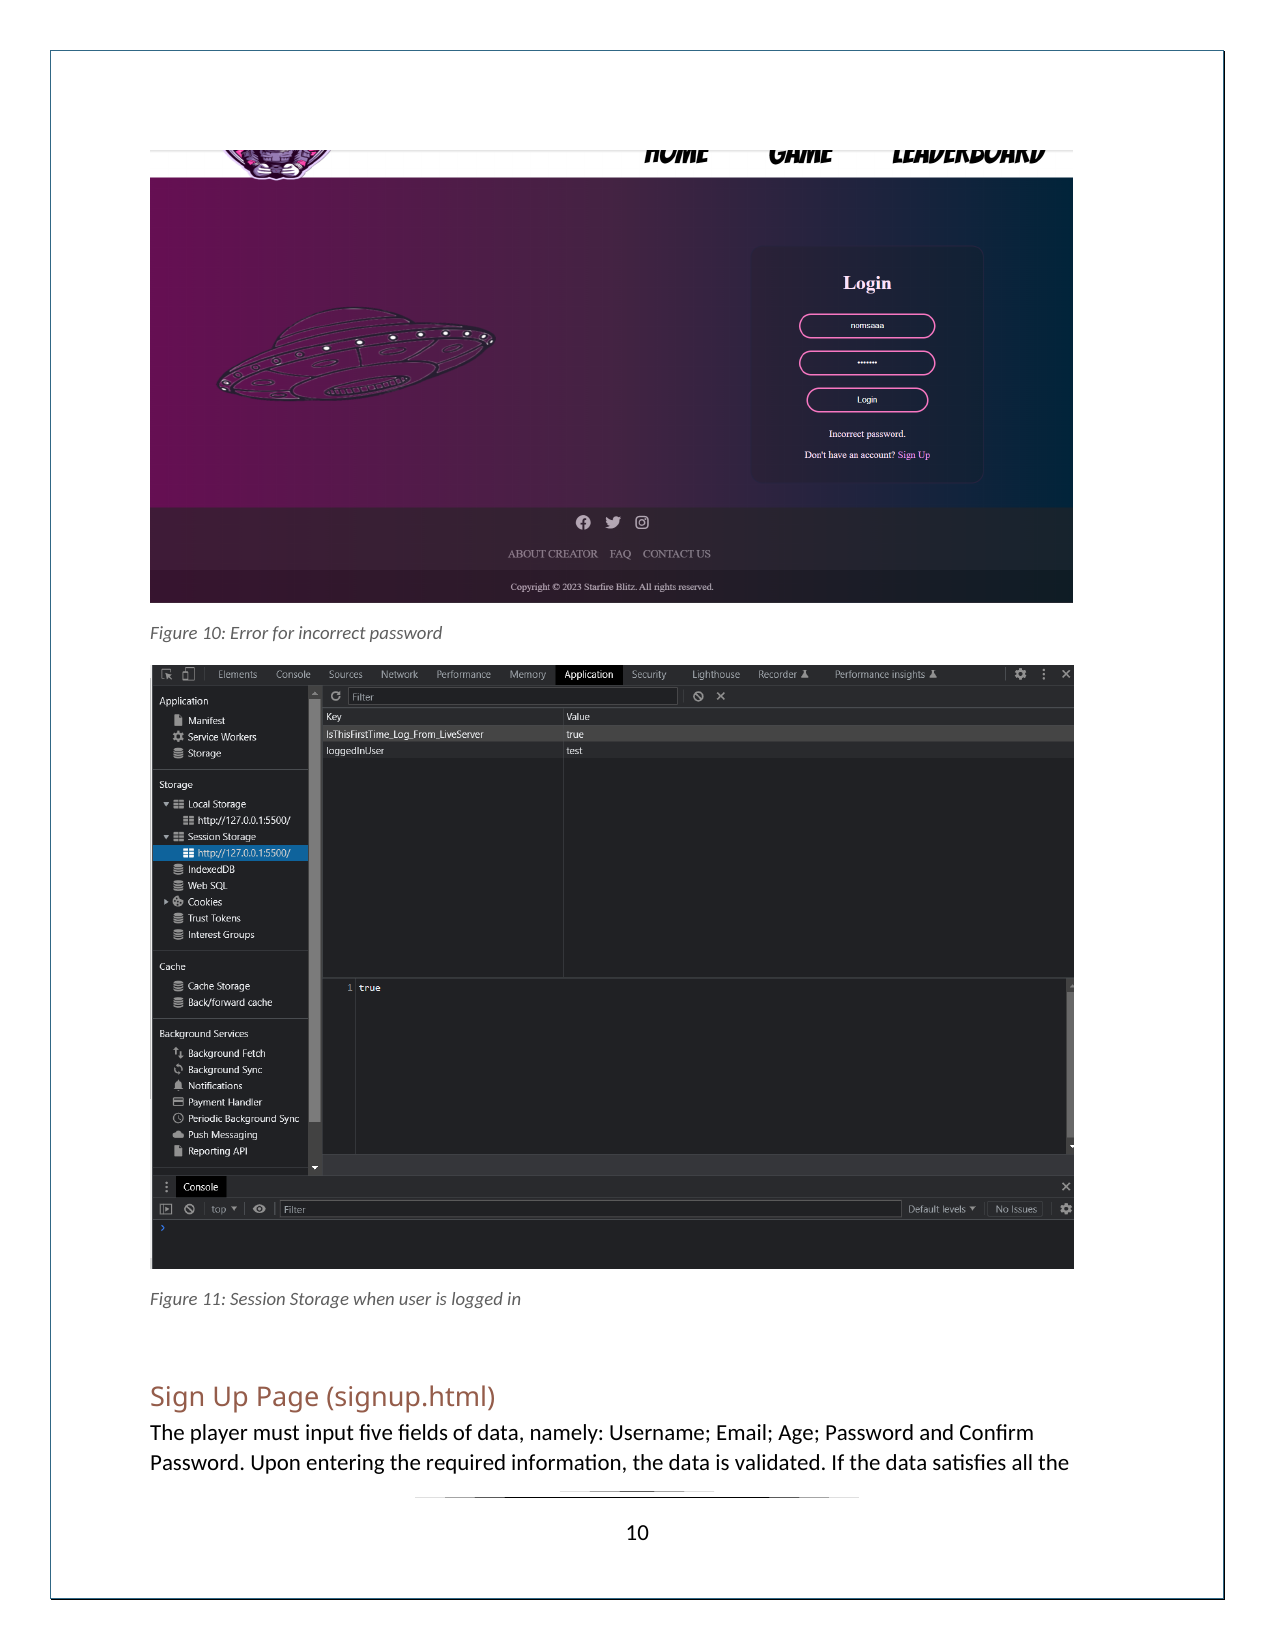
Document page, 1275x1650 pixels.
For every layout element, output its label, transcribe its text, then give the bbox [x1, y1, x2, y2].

subtitle Sign Up Page (signup.html) [150, 1378, 1124, 1415]
picture [150, 150, 1073, 603]
picture [150, 665, 1074, 1269]
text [150, 1418, 1124, 1476]
